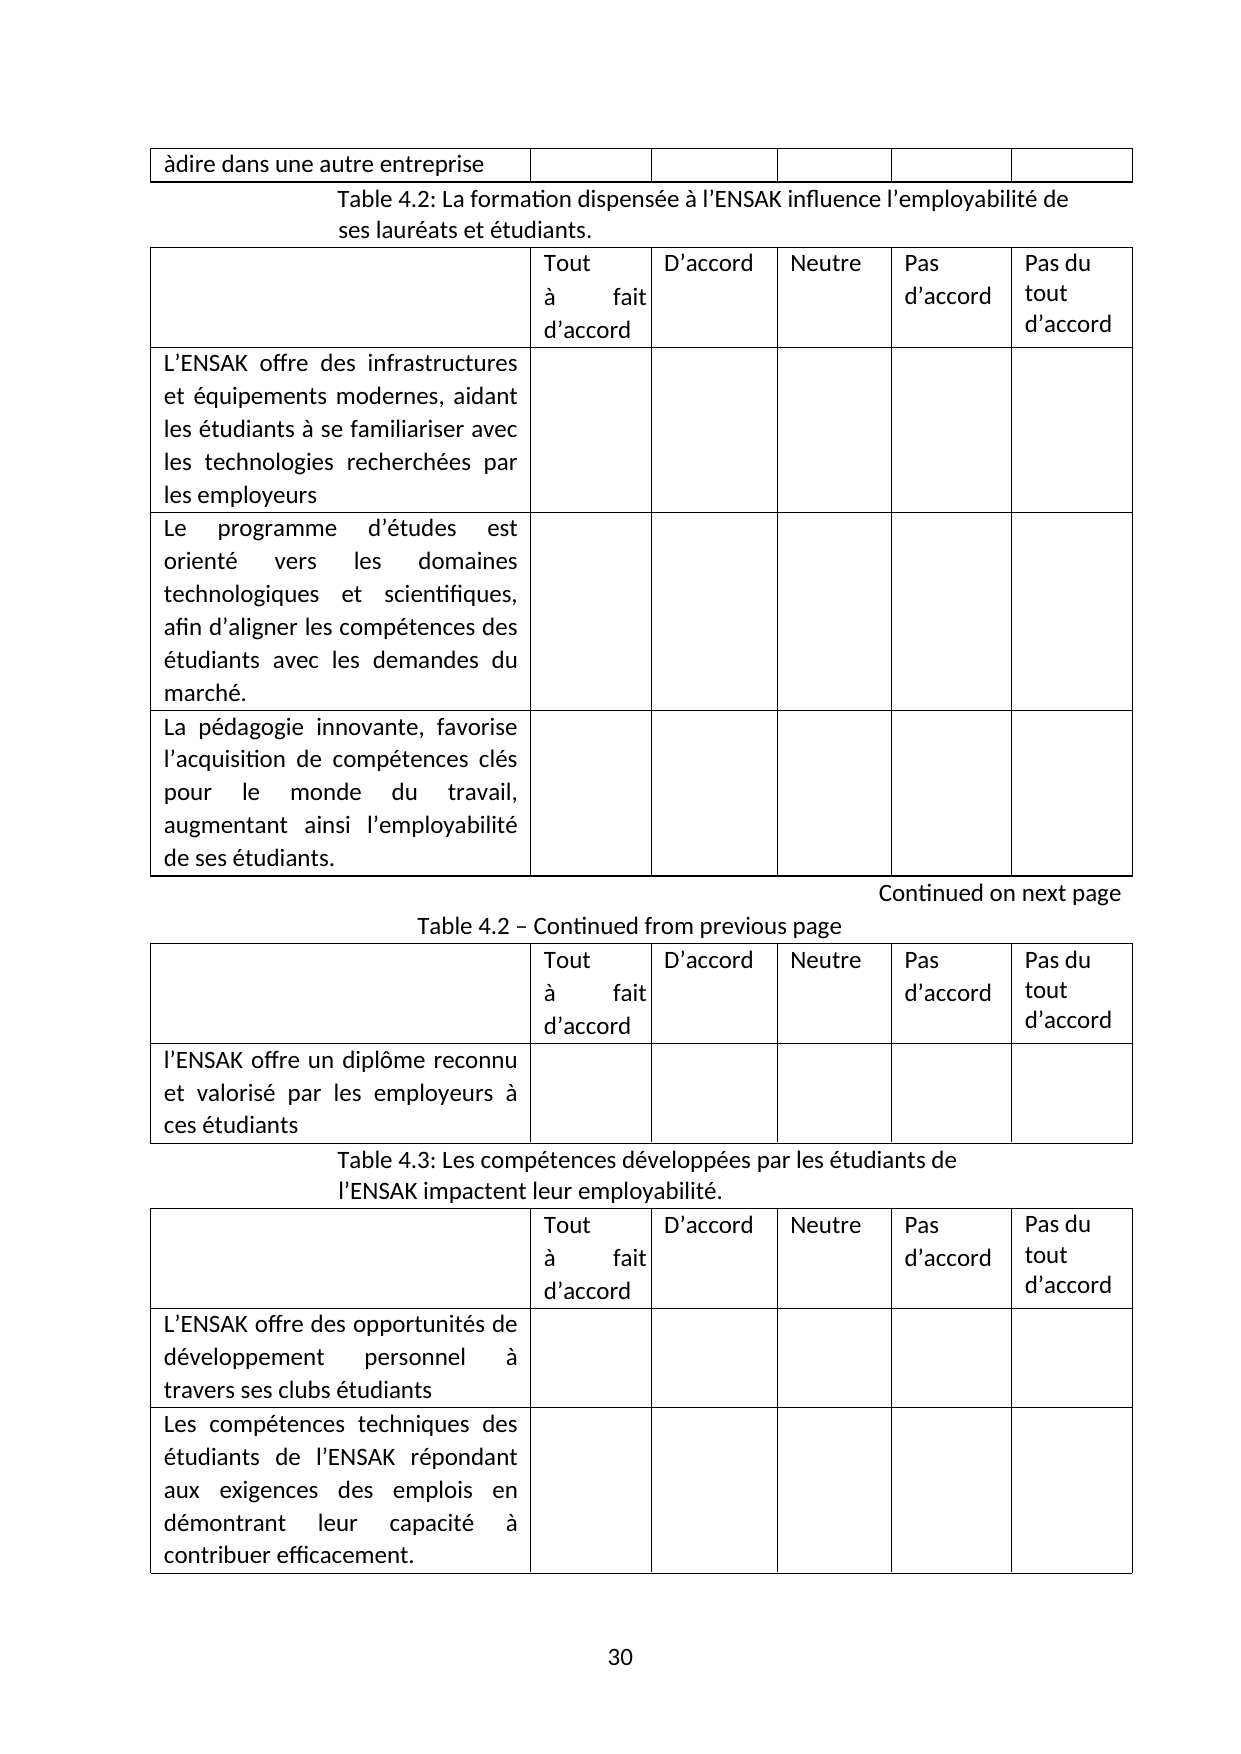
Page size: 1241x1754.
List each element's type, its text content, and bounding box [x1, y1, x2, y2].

text Table 4.3: Les compétences développées par les étudiants de l’ENSAK impactent leur employabilité. [337, 1144, 961, 1206]
table_header Neutre [778, 1209, 891, 1308]
table_cell [1012, 1408, 1132, 1572]
table_cell [892, 348, 1011, 512]
table_header Neutre [778, 248, 891, 347]
table_cell [778, 149, 891, 181]
table_cell [778, 1309, 891, 1407]
table_cell [1012, 1309, 1132, 1407]
table_header [151, 248, 530, 347]
table_cell [778, 711, 891, 875]
table_header Pas du tout d’accord [1012, 248, 1132, 347]
table_header Pas d’accord [892, 944, 1011, 1043]
table_cell [1012, 1044, 1132, 1142]
table_header Tout à fait d’accord [531, 248, 651, 347]
table_cell [531, 513, 651, 710]
table_header D’accord [652, 248, 777, 347]
table_cell [531, 711, 651, 875]
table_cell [151, 149, 530, 181]
table_header D’accord [652, 944, 777, 1043]
table_header Tout à fait d’accord [531, 944, 651, 1043]
table_cell [531, 348, 651, 512]
table_cell [778, 348, 891, 512]
table_cell [652, 513, 777, 710]
table_cell [652, 1408, 777, 1572]
table_cell [892, 1408, 1011, 1572]
table_cell [652, 711, 777, 875]
table_header Pas du tout d’accord [1012, 1209, 1132, 1308]
table_header Pas d’accord [892, 248, 1011, 347]
table_cell [531, 1044, 651, 1142]
table_cell [652, 348, 777, 512]
text Table 4.2: La formation dispensée à l’ENSAK influence l’employabilité de ses lauréats et étudiants. [337, 183, 1088, 244]
table_cell l’ENSAK offre un diplôme reconnu et valorisé par les employeurs à ces étudiants [151, 1044, 530, 1142]
table_cell [778, 1044, 891, 1142]
table_cell [1012, 513, 1132, 710]
table_header Neutre [778, 944, 891, 1043]
table_cell [652, 149, 777, 181]
table_cell [1012, 149, 1132, 181]
table_cell [1012, 711, 1132, 875]
table_header Pas du tout d’accord [1012, 944, 1132, 1043]
table_cell [892, 711, 1011, 875]
table_cell [531, 1309, 651, 1407]
table_header Tout à fait d’accord [531, 1209, 651, 1308]
table_header [151, 944, 530, 1043]
table_cell Les compétences techniques des étudiants de l’ENSAK répondant aux exigences des emplois en démontrant leur capacité à contribuer efficacement. [151, 1408, 530, 1572]
table_cell [892, 513, 1011, 710]
table_cell L’ENSAK offre des opportunités de développement personnel à travers ses clubs étudiants [151, 1309, 530, 1407]
text Table 4.2 – Continued from previous page [417, 911, 1088, 941]
table_header [151, 1209, 530, 1308]
table_cell La pédagogie innovante, favorise l’acquisition de compétences clés pour le monde du travail, augmentant ainsi l’employabilité de ses étudiants. [151, 711, 530, 875]
text Continued on next page [150, 877, 1121, 907]
table_cell [892, 1309, 1011, 1407]
table_cell [892, 1044, 1011, 1142]
table_cell [531, 1408, 651, 1572]
table_cell [1012, 348, 1132, 512]
table_cell [652, 1044, 777, 1142]
table_cell [531, 149, 651, 181]
table_header D’accord [652, 1209, 777, 1308]
table_cell L’ENSAK offre des infrastructures et équipements modernes, aidant les étudiants à se familiariser avec les technologies recherchées par les employeurs [151, 348, 530, 512]
table_header Pas d’accord [892, 1209, 1011, 1308]
table_cell [778, 1408, 891, 1572]
table_cell [778, 513, 891, 710]
table_cell Le programme d’études est orienté vers les domaines technologiques et scientifiques, afin d’aligner les compétences des étudiants avec les demandes du marché. [151, 513, 530, 710]
table_cell [892, 149, 1011, 181]
table_cell [652, 1309, 777, 1407]
